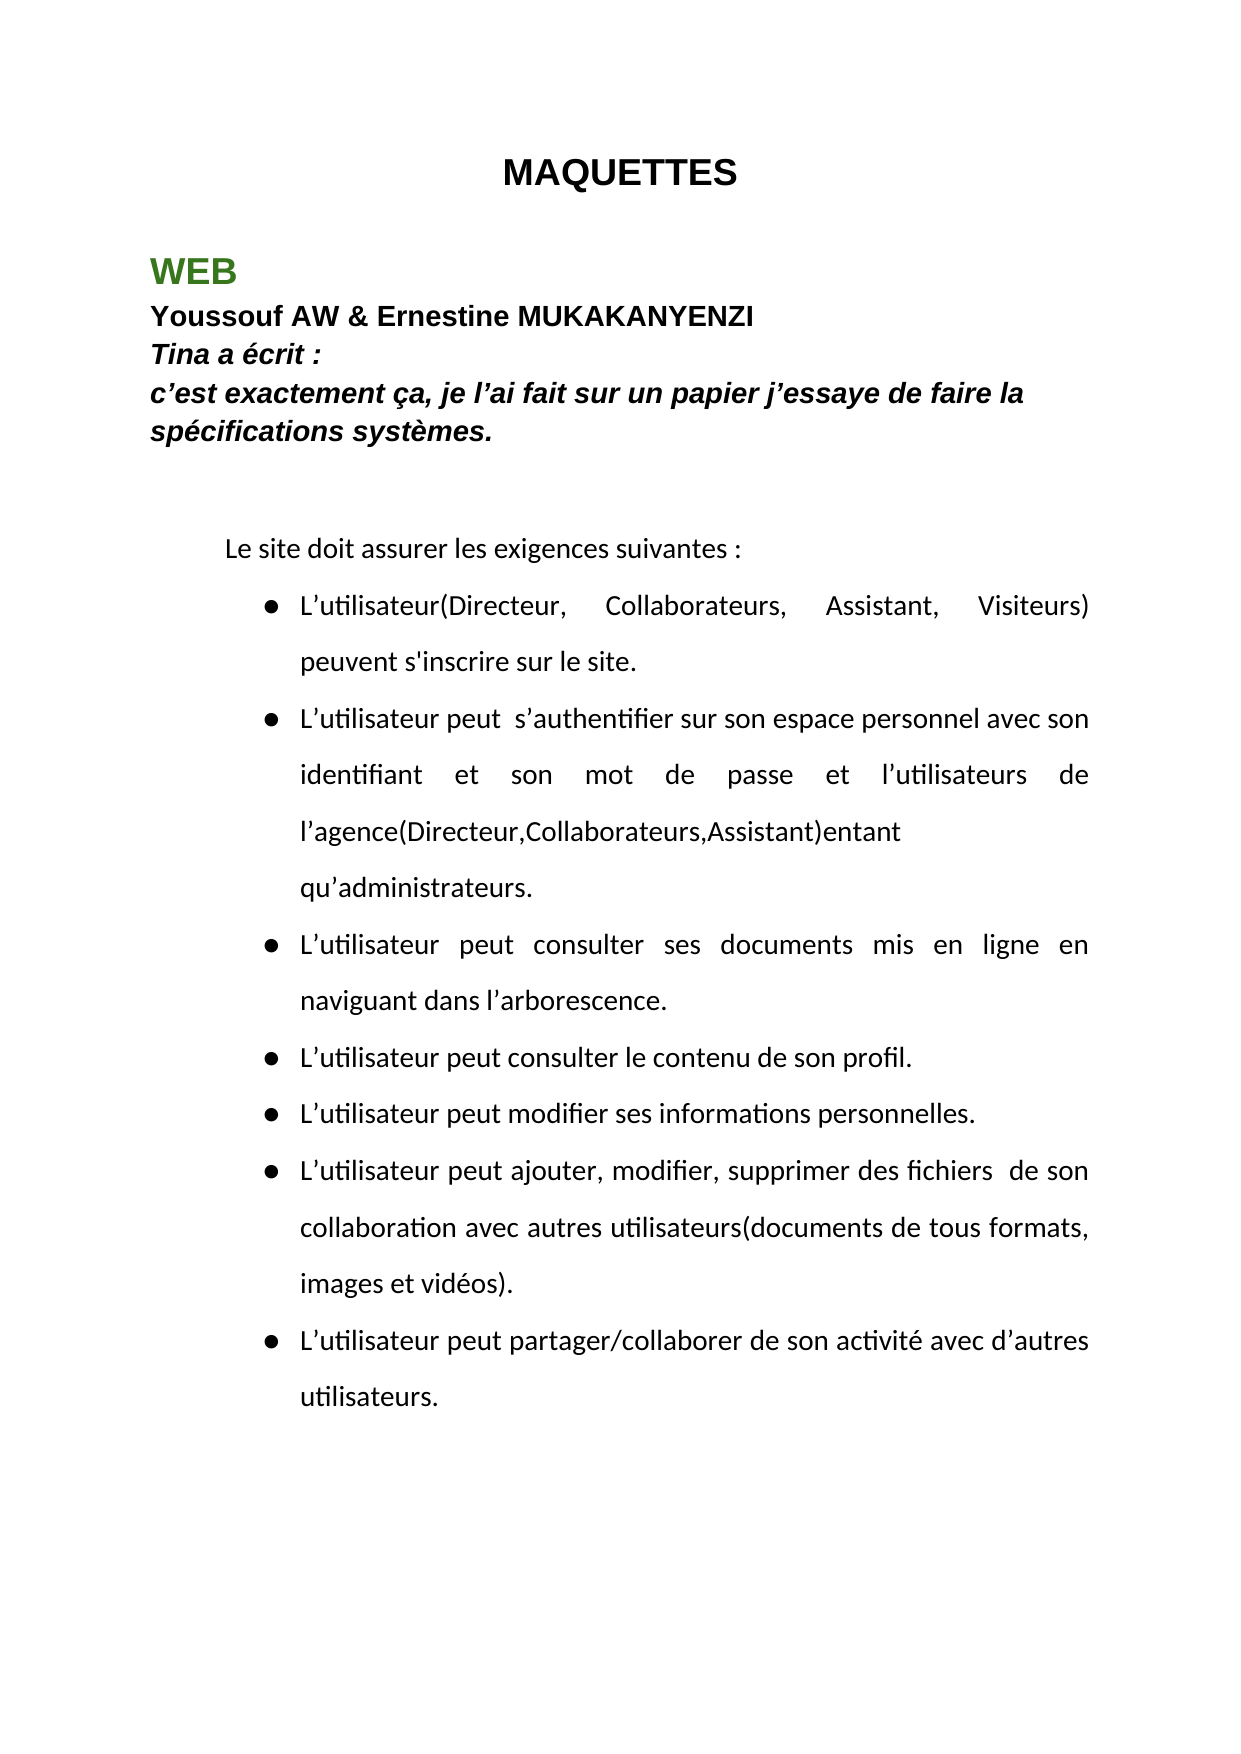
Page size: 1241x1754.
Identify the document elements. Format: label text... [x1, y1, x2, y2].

list L’utilisateur peut consulter le contenu de son profil. [262, 1039, 1090, 1075]
text Youssouf AW & Ernestine MUKAKANYENZI [150, 299, 1090, 332]
text c’est exactement ça, je l’ai fait sur un papier j’essaye de faire la spécifications systèmes. [150, 376, 1090, 448]
text Le site doit assurer les exigences suivantes : [150, 530, 1090, 566]
list L’utilisateur(Directeur, Collaborateurs, Assistant, Visiteurs) peuvent s'inscrire sur le site. [262, 587, 1090, 679]
text WEB [150, 249, 1090, 292]
list L’utilisateur peut modifier ses informations personnelles. [262, 1096, 1090, 1131]
list L’utilisateur peut consulter ses documents mis en ligne en naviguant dans l’arborescence. [262, 926, 1090, 1018]
text MAQUETTES [150, 150, 1090, 193]
text Tina a écrit : [150, 337, 1090, 371]
list L’utilisateur peut partager/collaborer de son activité avec d’autres utilisateurs. [262, 1322, 1090, 1414]
list L’utilisateur peut s’authentifier sur son espace personnel avec son identifiant et son mot de passe et l’utilisateurs de l’agence(Directeur,Collaborateurs,Assistant)entant qu’administrateurs. [262, 700, 1090, 905]
list L’utilisateur peut ajouter, modifier, supprimer des fichiers de son collaboration avec autres utilisateurs(documents de tous formats, images et vidéos). [262, 1152, 1090, 1301]
